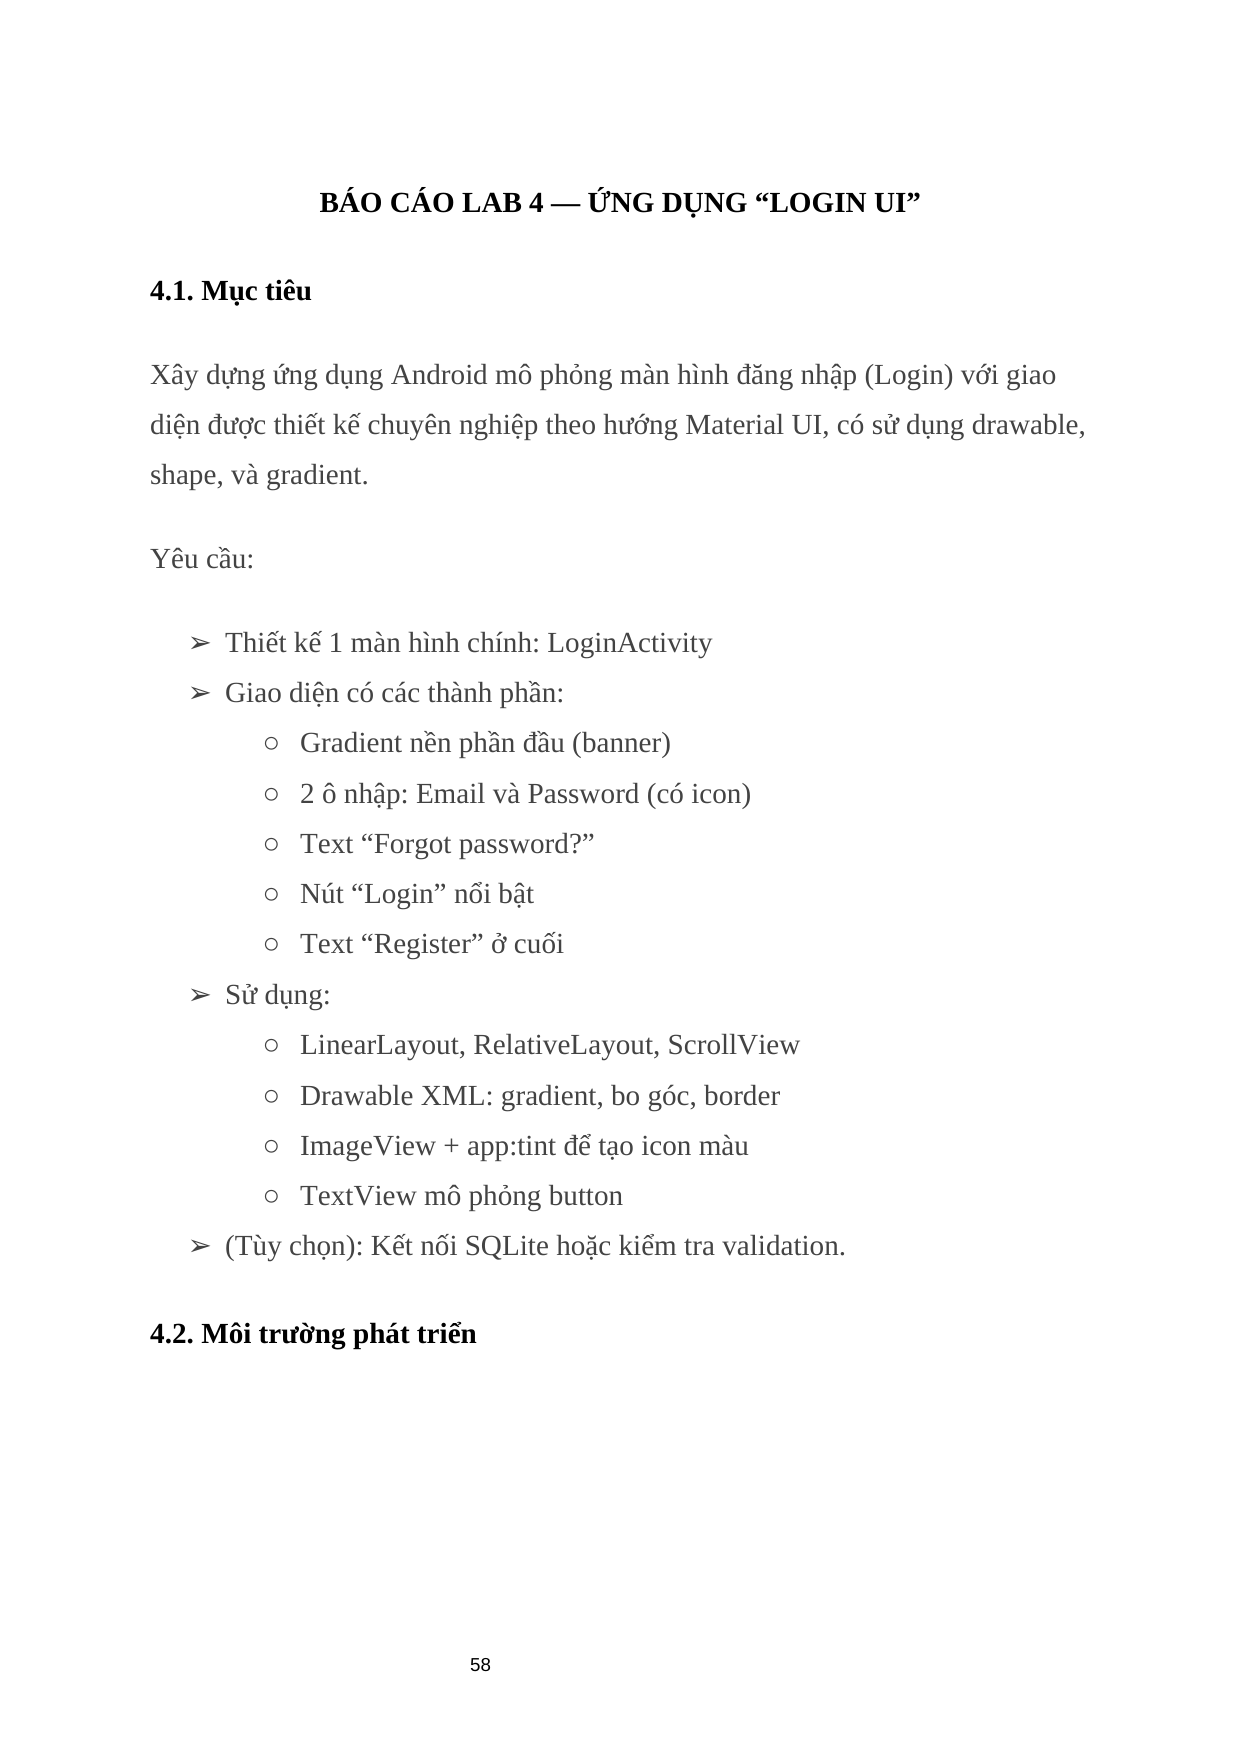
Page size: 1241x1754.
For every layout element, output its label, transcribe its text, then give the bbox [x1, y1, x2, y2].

subtitle Text “Forgot password?” [262, 826, 1090, 859]
subtitle 2 ô nhập: Email và Password (có icon) [262, 776, 1090, 809]
subtitle Drawable XML: gradient, bo góc, border [262, 1078, 1090, 1111]
subtitle 4.1. Mục tiêu [150, 273, 1090, 307]
subtitle TextView mô phỏng button [262, 1178, 1090, 1212]
subtitle 4.2. Môi trường phát triển [150, 1316, 1090, 1350]
subtitle Gradient nền phần đầu (banner) [262, 725, 1090, 759]
subtitle Text “Register” ở cuối [262, 927, 1090, 960]
subtitle Sử dụng: [187, 977, 1090, 1011]
subtitle Thiết kế 1 màn hình chính: LoginActivity [187, 625, 1090, 658]
subtitle LinearLayout, RelativeLayout, ScrollView [262, 1027, 1090, 1061]
subtitle BÁO CÁO LAB 4 — ỨNG DỤNG “LOGIN UI” [150, 185, 1090, 219]
subtitle ImageView + app:tint để tạo icon màu [262, 1128, 1090, 1161]
subtitle Giao diện có các thành phần: [187, 675, 1090, 709]
subtitle (Tùy chọn): Kết nối SQLite hoặc kiểm tra validation. [187, 1228, 1090, 1262]
subtitle Xây dựng ứng dụng Android mô phỏng màn hình đăng nhập (Login) với giao diện được thiết kế chuyên nghiệp theo hướng Material UI, có sử dụng drawable, shape, và gradient. [150, 357, 1090, 491]
subtitle Nút “Login” nổi bật [262, 876, 1090, 910]
subtitle Yêu cầu: [150, 541, 1090, 575]
